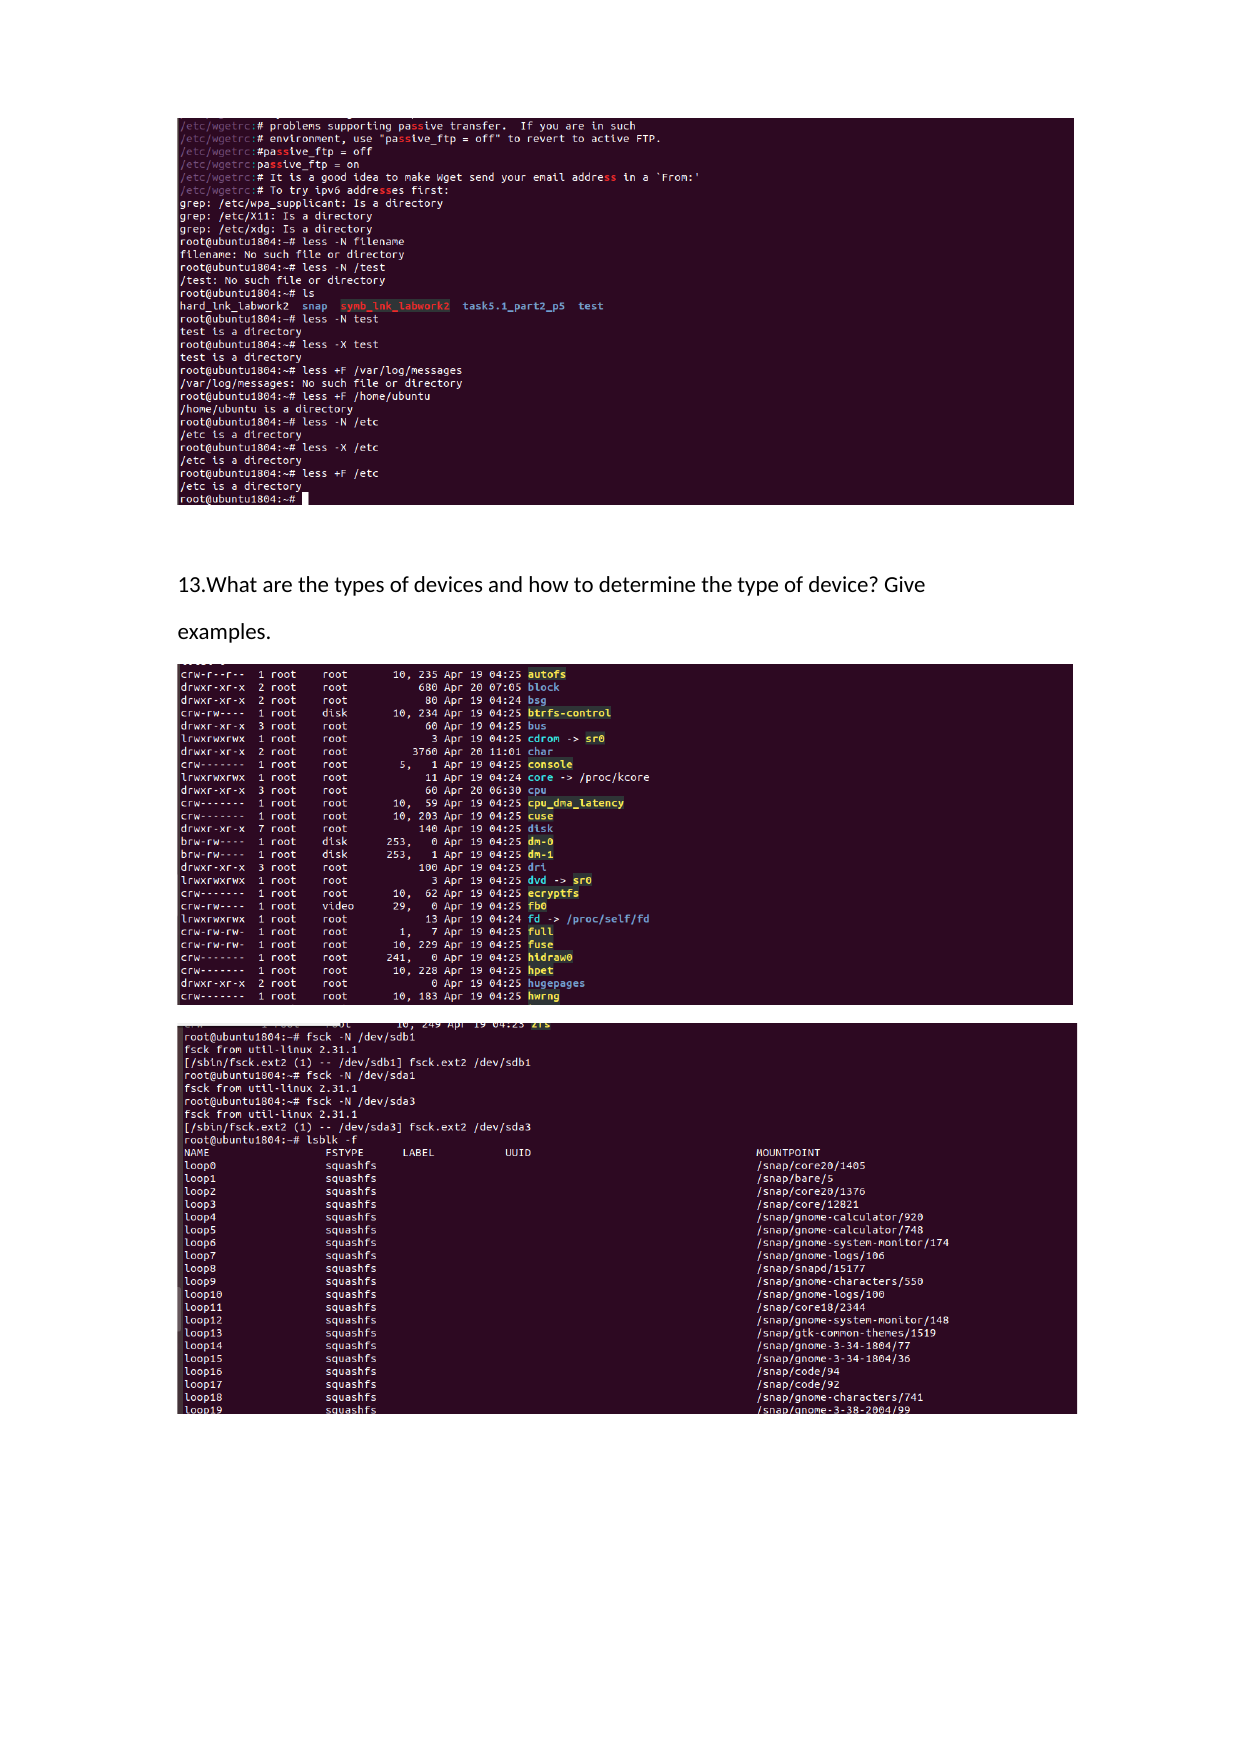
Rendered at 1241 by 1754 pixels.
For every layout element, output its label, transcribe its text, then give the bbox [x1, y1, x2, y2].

text examples. [177, 617, 1152, 645]
text 13.What are the types of devices and how to determine the type of device? Give [177, 570, 1152, 598]
picture [177, 118, 1074, 505]
picture [177, 664, 1073, 1005]
picture [177, 1023, 1078, 1414]
